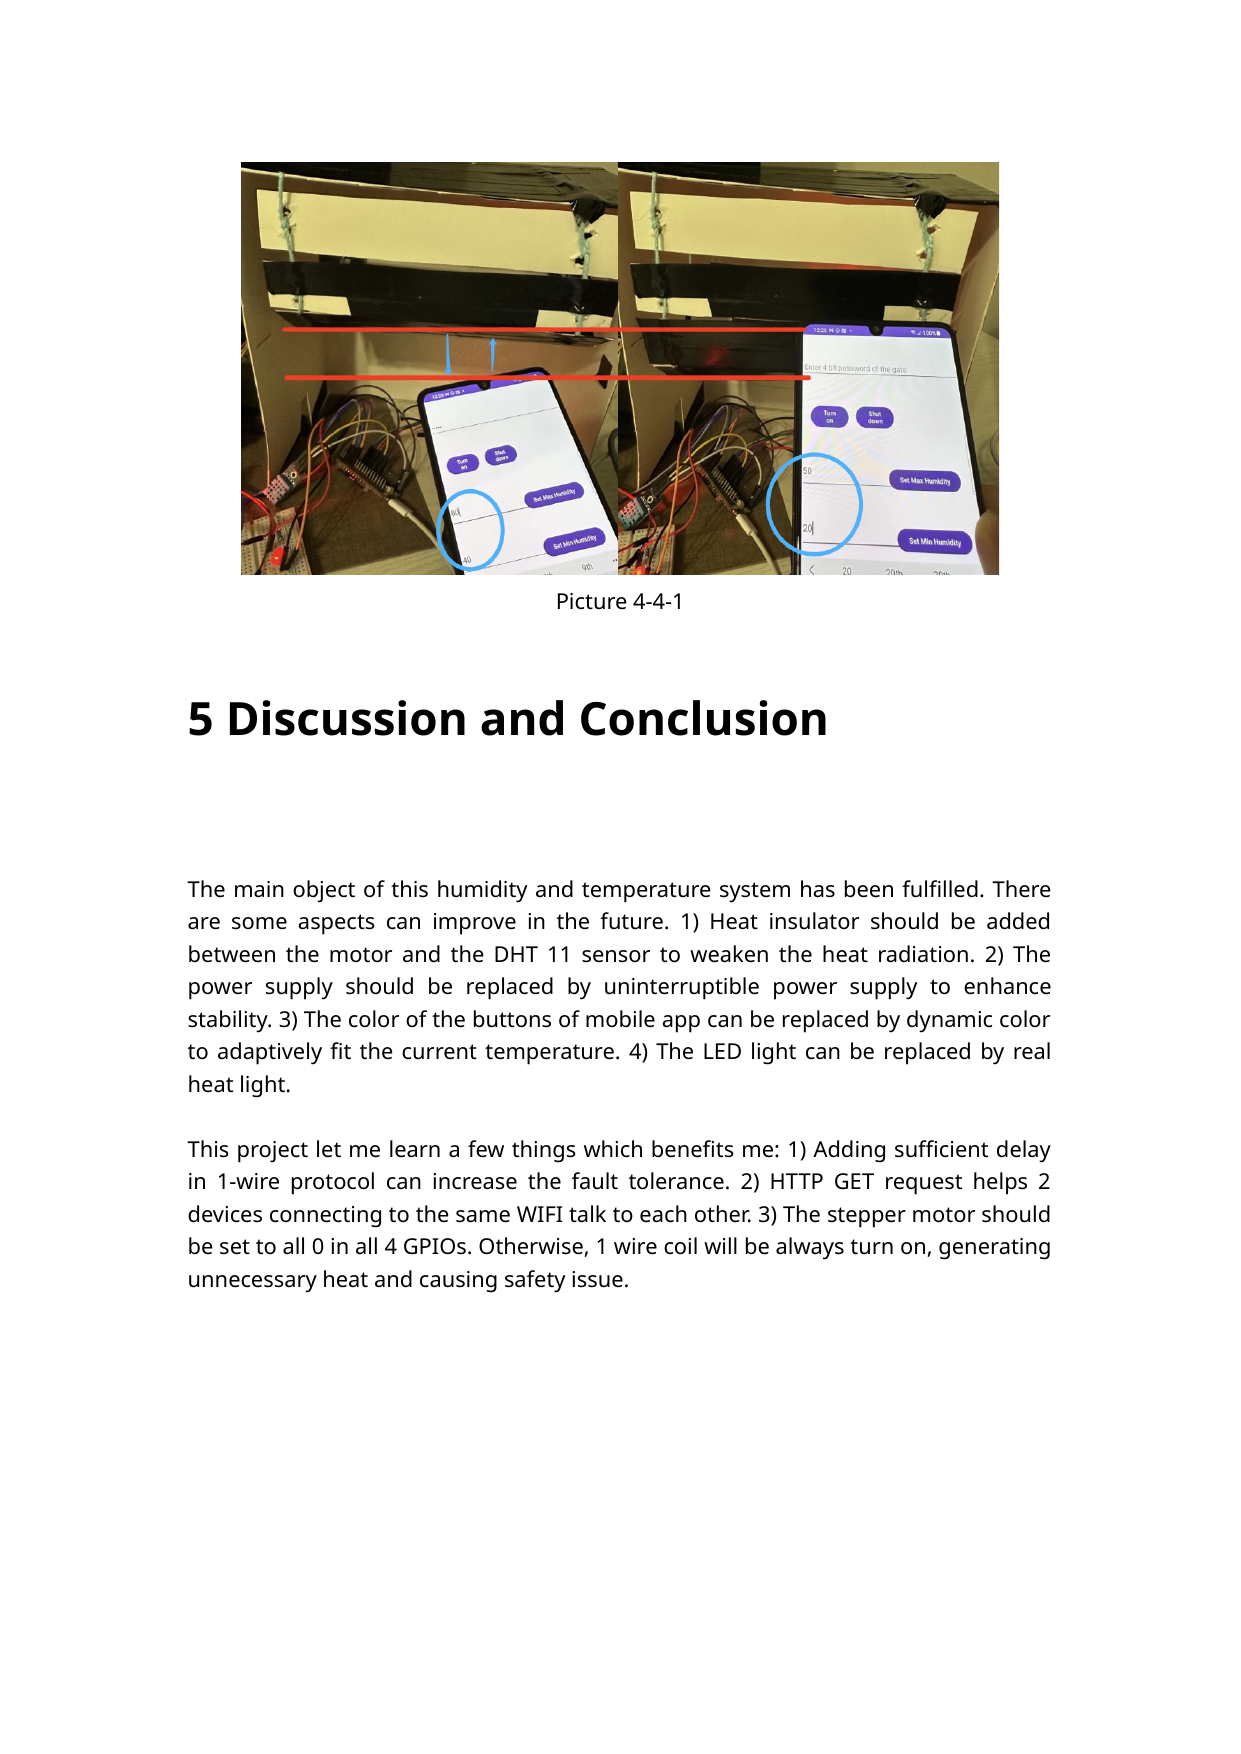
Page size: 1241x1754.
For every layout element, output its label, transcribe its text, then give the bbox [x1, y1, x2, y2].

subtitle 5 Discussion and Conclusion [187, 685, 1053, 750]
picture [241, 162, 1000, 575]
text This project let me learn a few things which benefits me: 1) Adding sufficient delay in 1-wire protocol can increase the fault tolerance. 2) HTTP GET request helps 2 devices connecting to the same WIFI talk to each other. 3) The stepper motor should be set to all 0 in all 4 GPIOs. Otherwise, 1 wire coil will be always turn on, generating unnecessary heat and causing safety issue. [187, 1132, 1053, 1295]
text Picture 4-4-1 [187, 584, 1053, 617]
text The main object of this humidity and temperature system has been fulfilled. There are some aspects can improve in the future. 1) Heat insulator should be added between the motor and the DHT 11 sensor to weaken the heat radiation. 2) The power supply should be replaced by uninterruptible power supply to enhance stability. 3) The color of the buttons of mobile app can be replaced by dynamic color to adaptively fit the current temperature. 4) The LED light can be replaced by real heat light. [187, 872, 1053, 1100]
